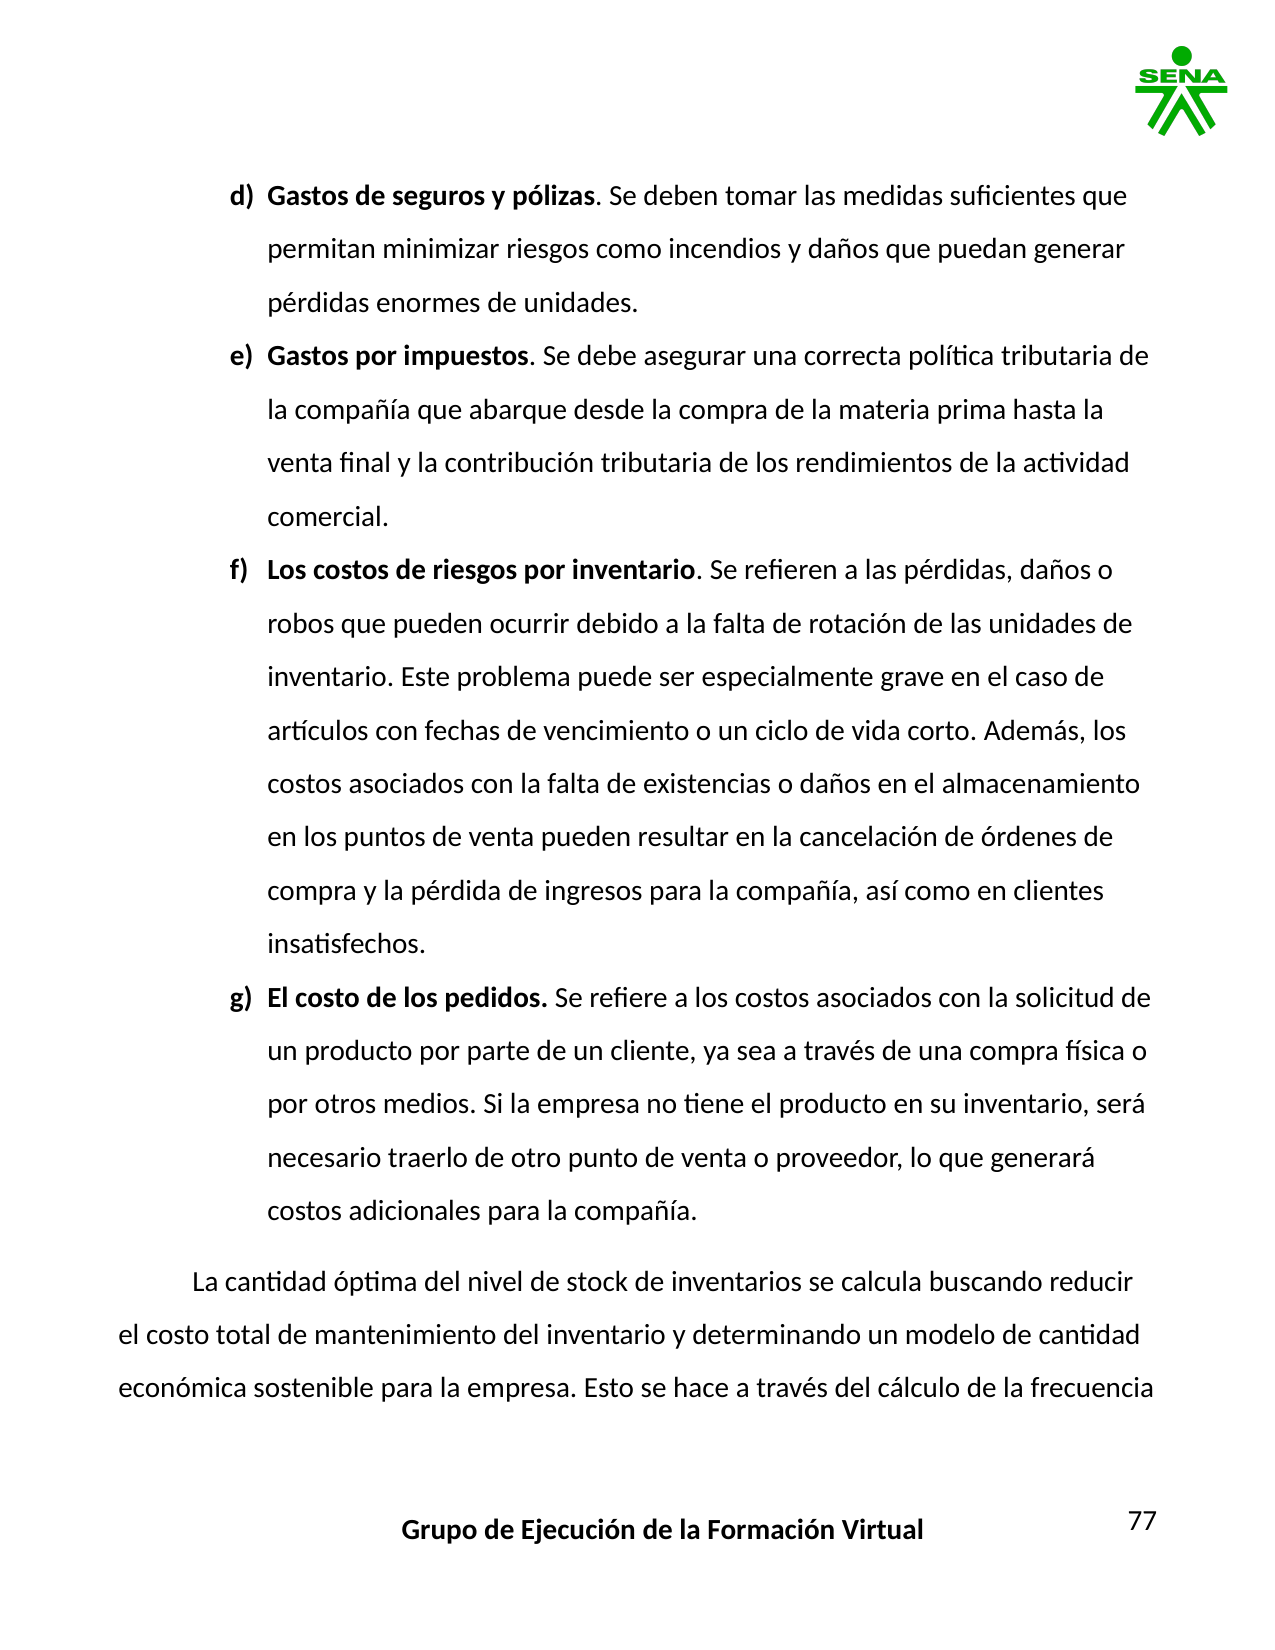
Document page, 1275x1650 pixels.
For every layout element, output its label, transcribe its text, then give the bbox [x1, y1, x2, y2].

picture [1135, 46, 1228, 136]
list Gastos por impuestos. Se debe asegurar una correcta política tributaria de la compañía que abarque desde la compra de la materia prima hasta la venta final y la contribución tributaria de los rendimientos de la actividad comercial. [229, 337, 1157, 533]
list Los costos de riesgos por inventario. Se refieren a las pérdidas, daños o robos que pueden ocurrir debido a la falta de rotación de las unidades de inventario. Este problema puede ser especialmente grave en el caso de artículos con fechas de vencimiento o un ciclo de vida corto. Además, los costos asociados con la falta de existencias o daños en el almacenamiento en los puntos de venta pueden resultar en la cancelación de órdenes de compra y la pérdida de ingresos para la compañía, así como en clientes insatisfechos. [229, 551, 1157, 961]
list Gastos de seguros y pólizas. Se deben tomar las medidas suficientes que permitan minimizar riesgos como incendios y daños que puedan generar pérdidas enormes de unidades. [229, 177, 1157, 320]
list El costo de los pedidos. Se refiere a los costos asociados con la solicitud de un producto por parte de un cliente, ya sea a través de una compra física o por otros medios. Si la empresa no tiene el producto en su inventario, será necesario traerlo de otro punto de venta o proveedor, lo que generará costos adicionales para la compañía. [229, 979, 1157, 1228]
